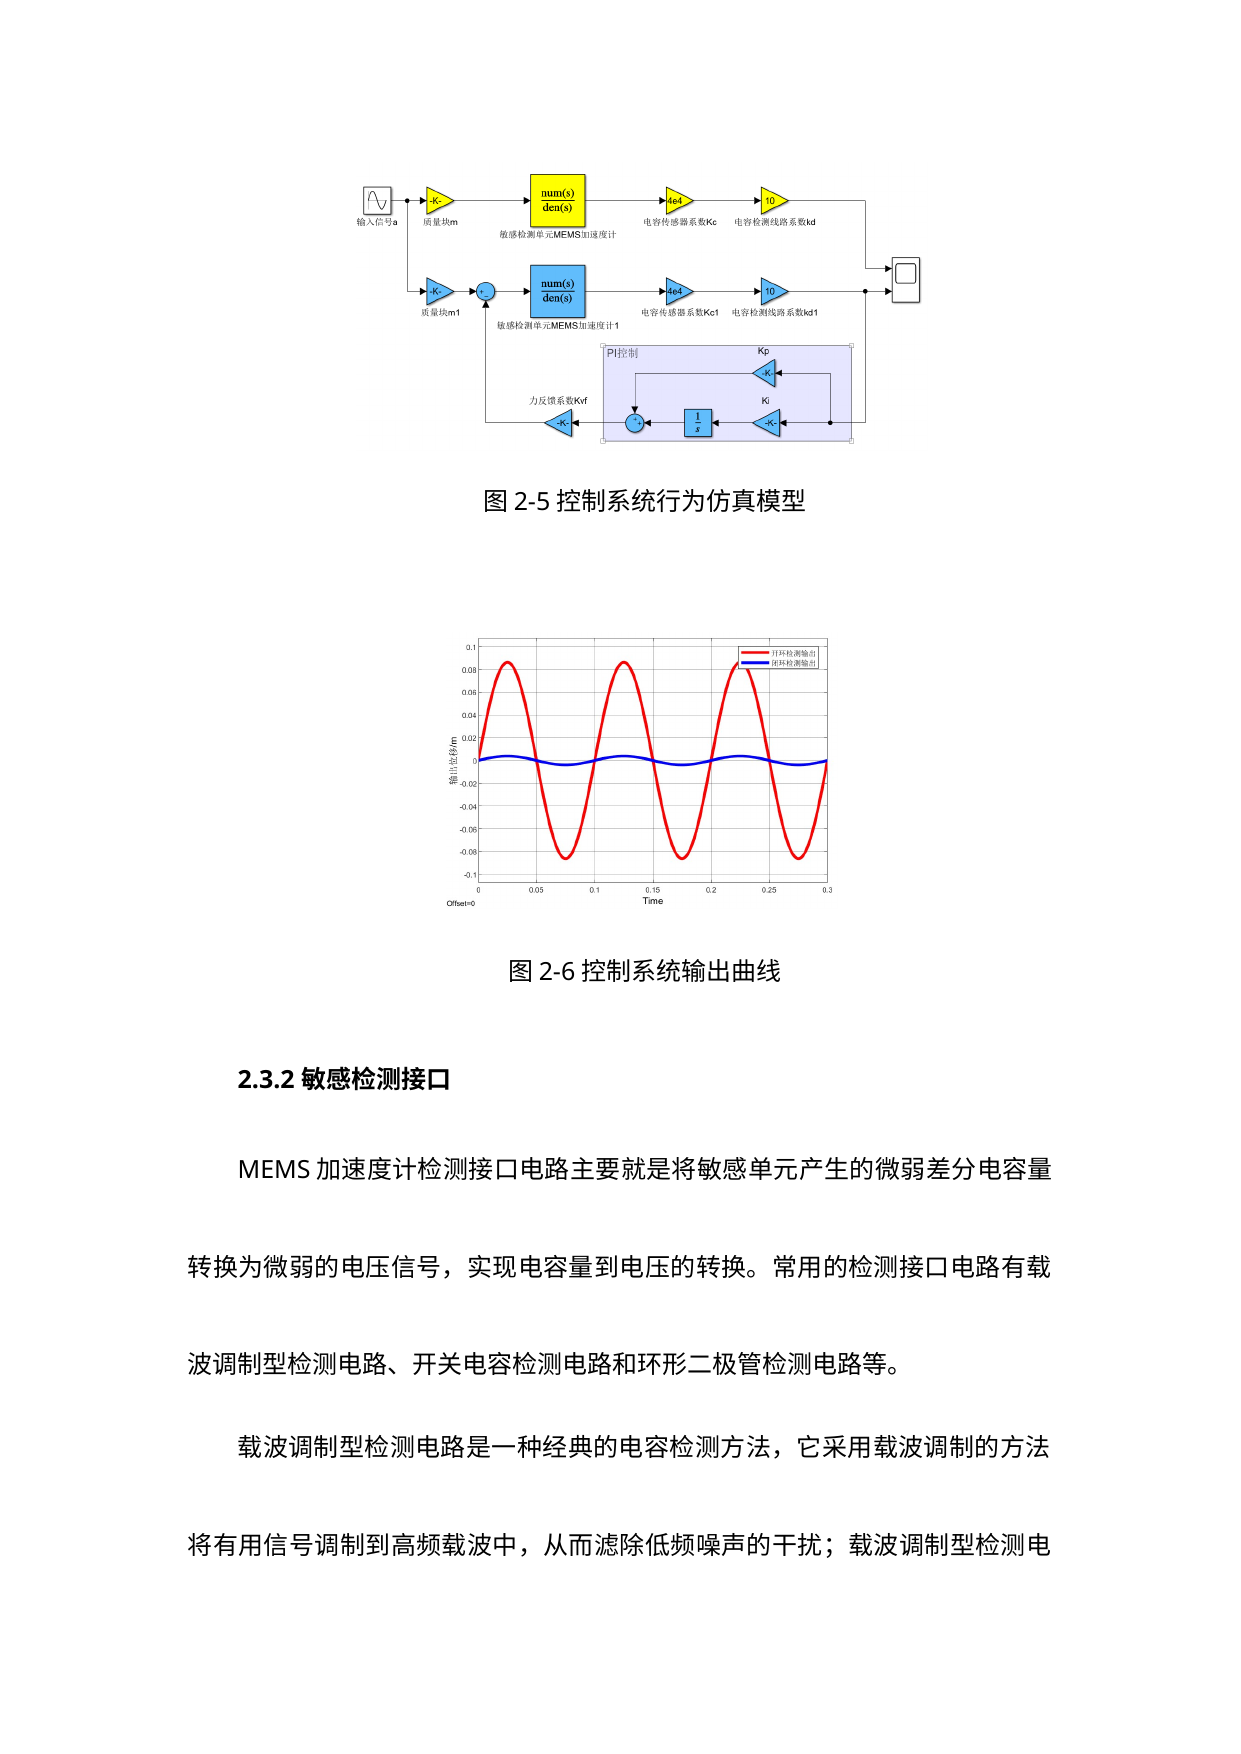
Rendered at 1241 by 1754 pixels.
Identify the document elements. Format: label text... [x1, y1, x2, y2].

picture [356, 162, 928, 451]
subtitle 2.3.2 敏感检测接口 [187, 1045, 1053, 1110]
text MEMS加速度计检测接口电路主要就是将敏感单元产生的微弱差分电容量转换为微弱的电压信号，实现电容量到电压的转换。常用的检测接口电路有载波调制型检测电路、开关电容检测电路和环形二极管检测电路等。 [187, 1135, 1053, 1395]
text 图2-6 控制系统输出曲线 [187, 937, 1053, 1002]
text 图2-5 控制系统行为仿真模型 [187, 467, 1053, 532]
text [187, 1413, 1053, 1576]
picture [446, 632, 838, 909]
